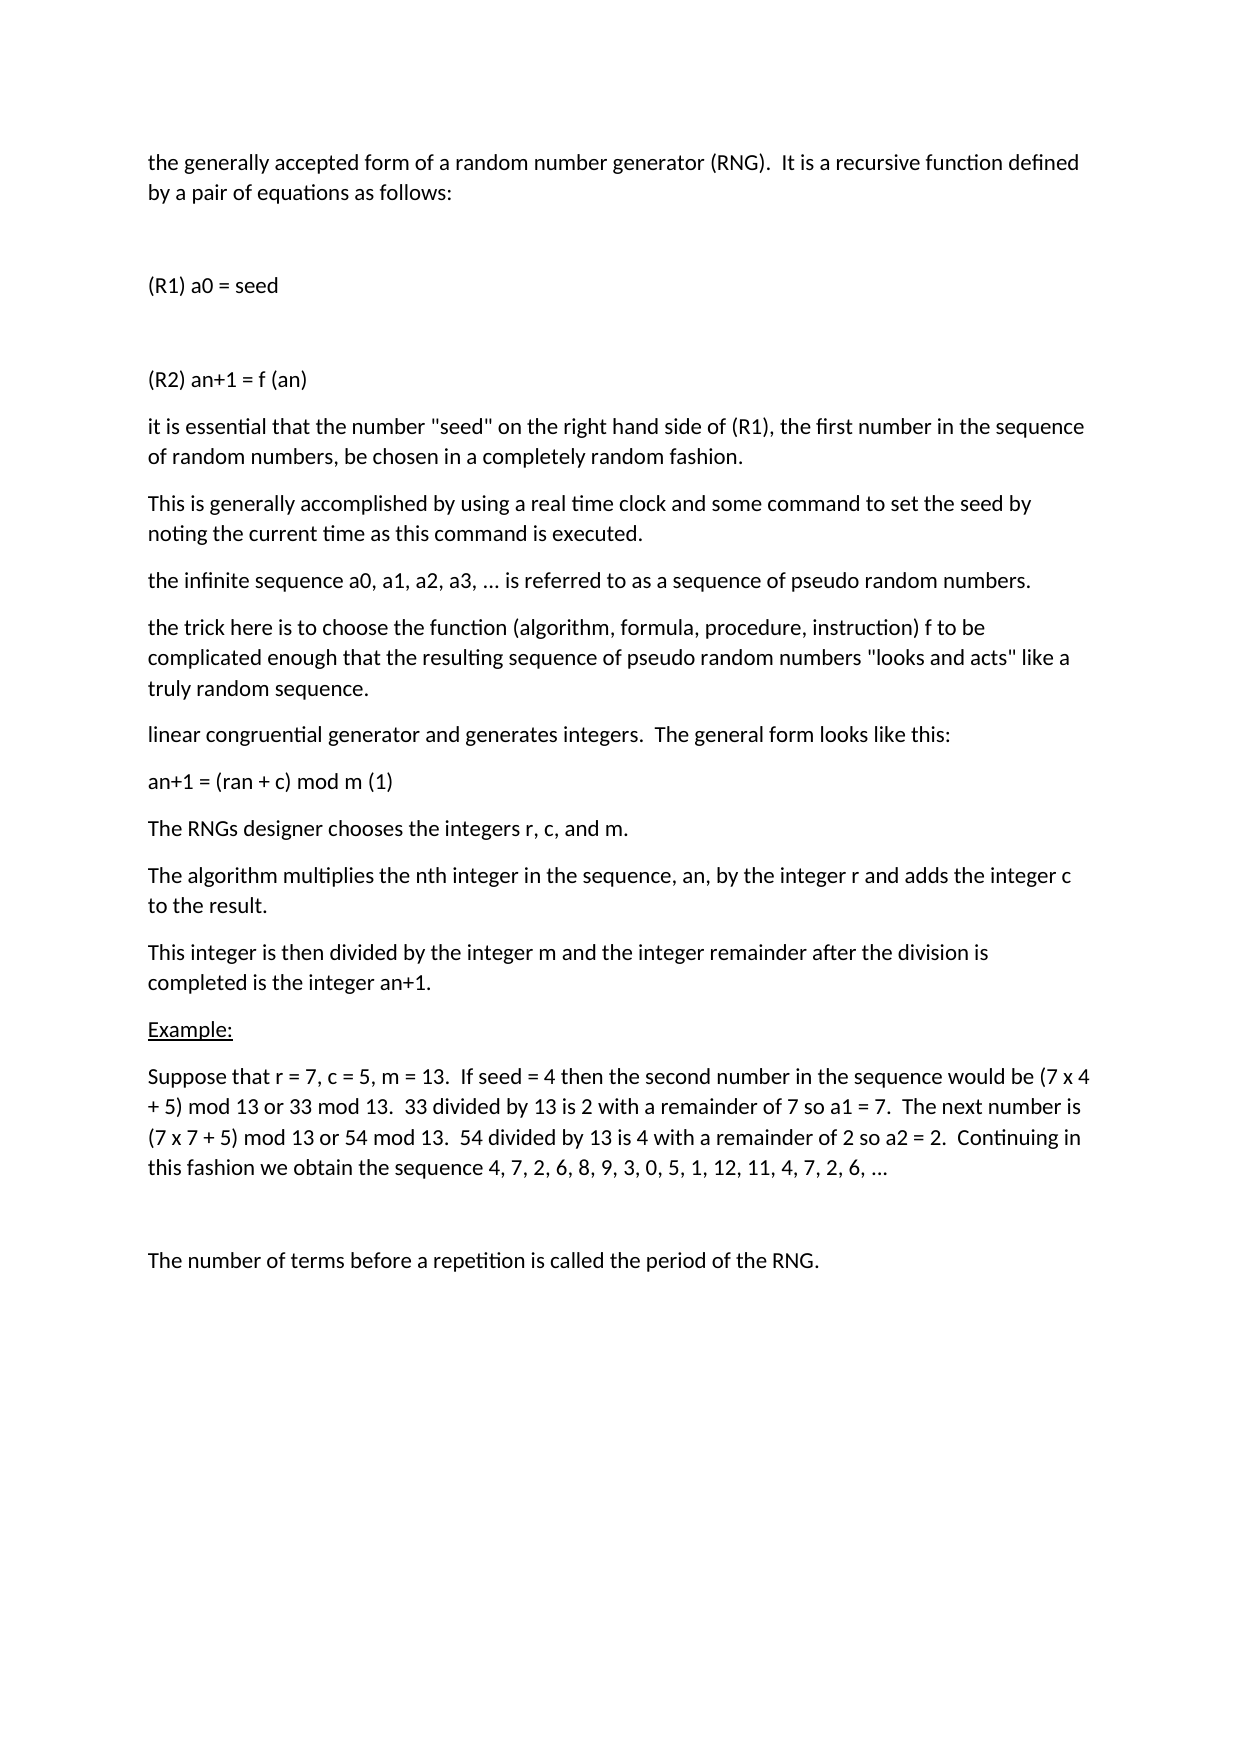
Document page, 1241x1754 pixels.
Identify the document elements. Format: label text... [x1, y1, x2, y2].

text an+1 = (ran + c) mod m (1) [148, 767, 1093, 795]
text The number of terms before a repetition is called the period of the RNG. [148, 1247, 1093, 1274]
text Example: [148, 1015, 1093, 1043]
text the infinite sequence a0, a1, a2, a3, ... is referred to as a sequence of pseudo random numbers. [148, 566, 1093, 594]
text it is essential that the number "seed" on the right hand side of (R1), the first number in the sequence of random numbers, be chosen in a completely random fashion. [148, 412, 1093, 470]
text The RNGs designer chooses the integers r, c, and m. [148, 814, 1093, 842]
text This integer is then divided by the integer m and the integer remainder after the division is completed is the integer an+1. [148, 938, 1093, 996]
text Suppose that r = 7, c = 5, m = 13. If seed = 4 then the second number in the sequence would be (7 x 4 + 5) mod 13 or 33 mod 13. 33 divided by 13 is 2 with a remainder of 7 so a1 = 7. The next number is (7 x 7 + 5) mod 13 or 54 mod 13. 54 divided by 13 is 4 with a remainder of 2 so a2 = 2. Continuing in this fashion we obtain the sequence 4, 7, 2, 6, 8, 9, 3, 0, 5, 1, 12, 11, 4, 7, 2, 6, ... [148, 1062, 1093, 1181]
text (R1) a0 = seed [148, 272, 1093, 299]
text (R2) an+1 = f (an) [148, 365, 1093, 393]
text the trick here is to choose the function (algorithm, formula, procedure, instruction) f to be complicated enough that the resulting sequence of pseudo random numbers "looks and acts" like a truly random sequence. [148, 613, 1093, 702]
text linear congruential generator and generates integers. The general form looks like this: [148, 721, 1093, 748]
text the generally accepted form of a random number generator (RNG). It is a recursive function defined by a pair of equations as follows: [148, 148, 1093, 206]
text The algorithm multiplies the nth integer in the sequence, an, by the integer r and adds the integer c to the result. [148, 861, 1093, 919]
text This is generally accomplished by using a real time clock and some command to set the seed by noting the current time as this command is executed. [148, 489, 1093, 547]
